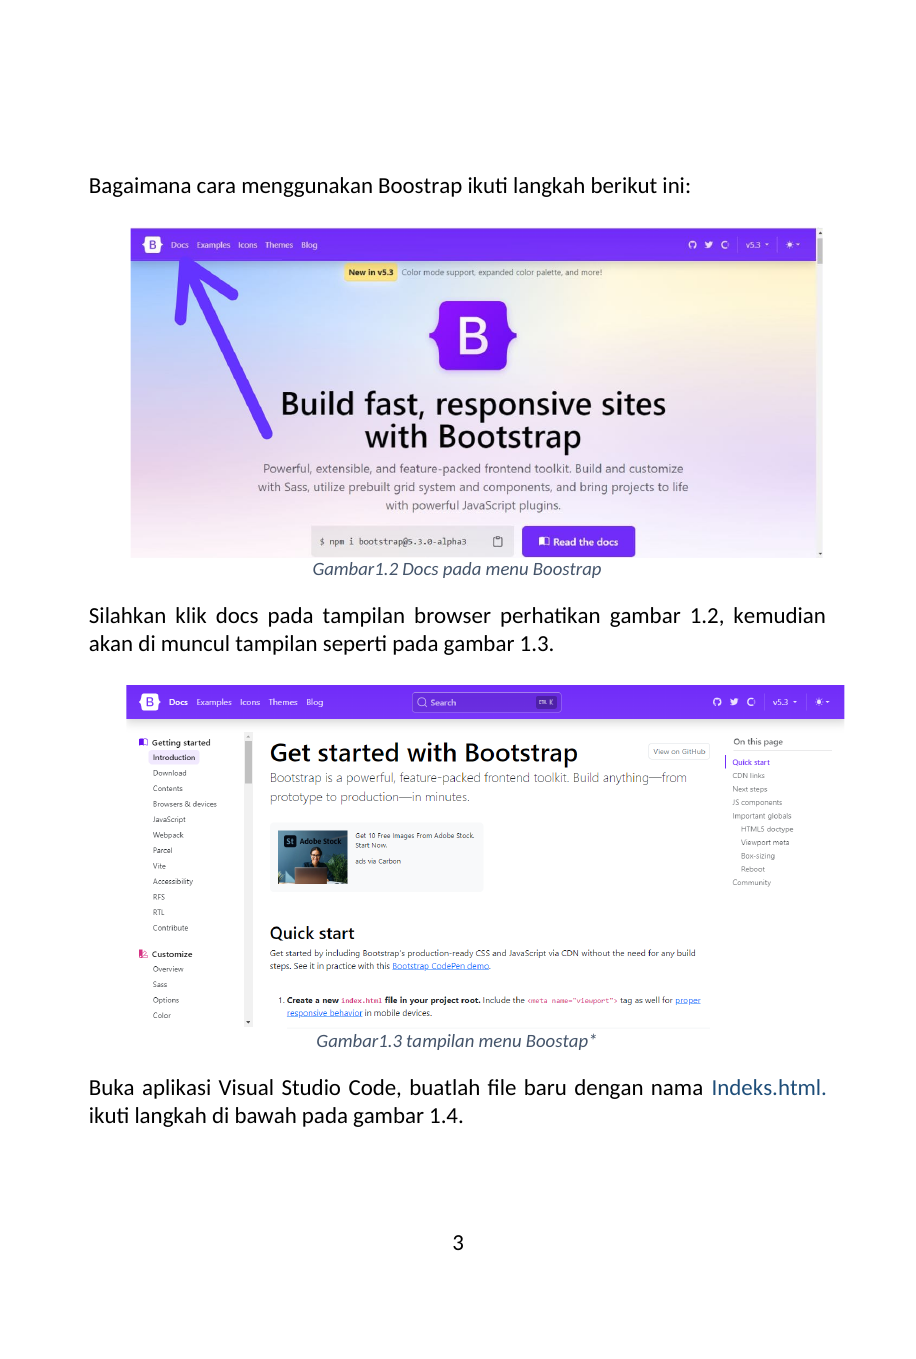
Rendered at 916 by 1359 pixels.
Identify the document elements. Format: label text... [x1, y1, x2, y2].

text Bagaimana cara menggunakan Boostrap ikuti langkah berikut ini: [89, 171, 827, 199]
text Buka aplikasi Visual Studio Code, buatlah file baru dengan nama Indeks.html. ikuti langkah di bawah pada gambar 1.4. [89, 1073, 827, 1129]
picture [130, 227, 823, 558]
text Silahkan klik docs pada tampilan browser perhatikan gambar 1.2, kemudian akan di muncul tampilan seperti pada gambar 1.3. [89, 601, 827, 657]
picture [126, 685, 845, 1029]
